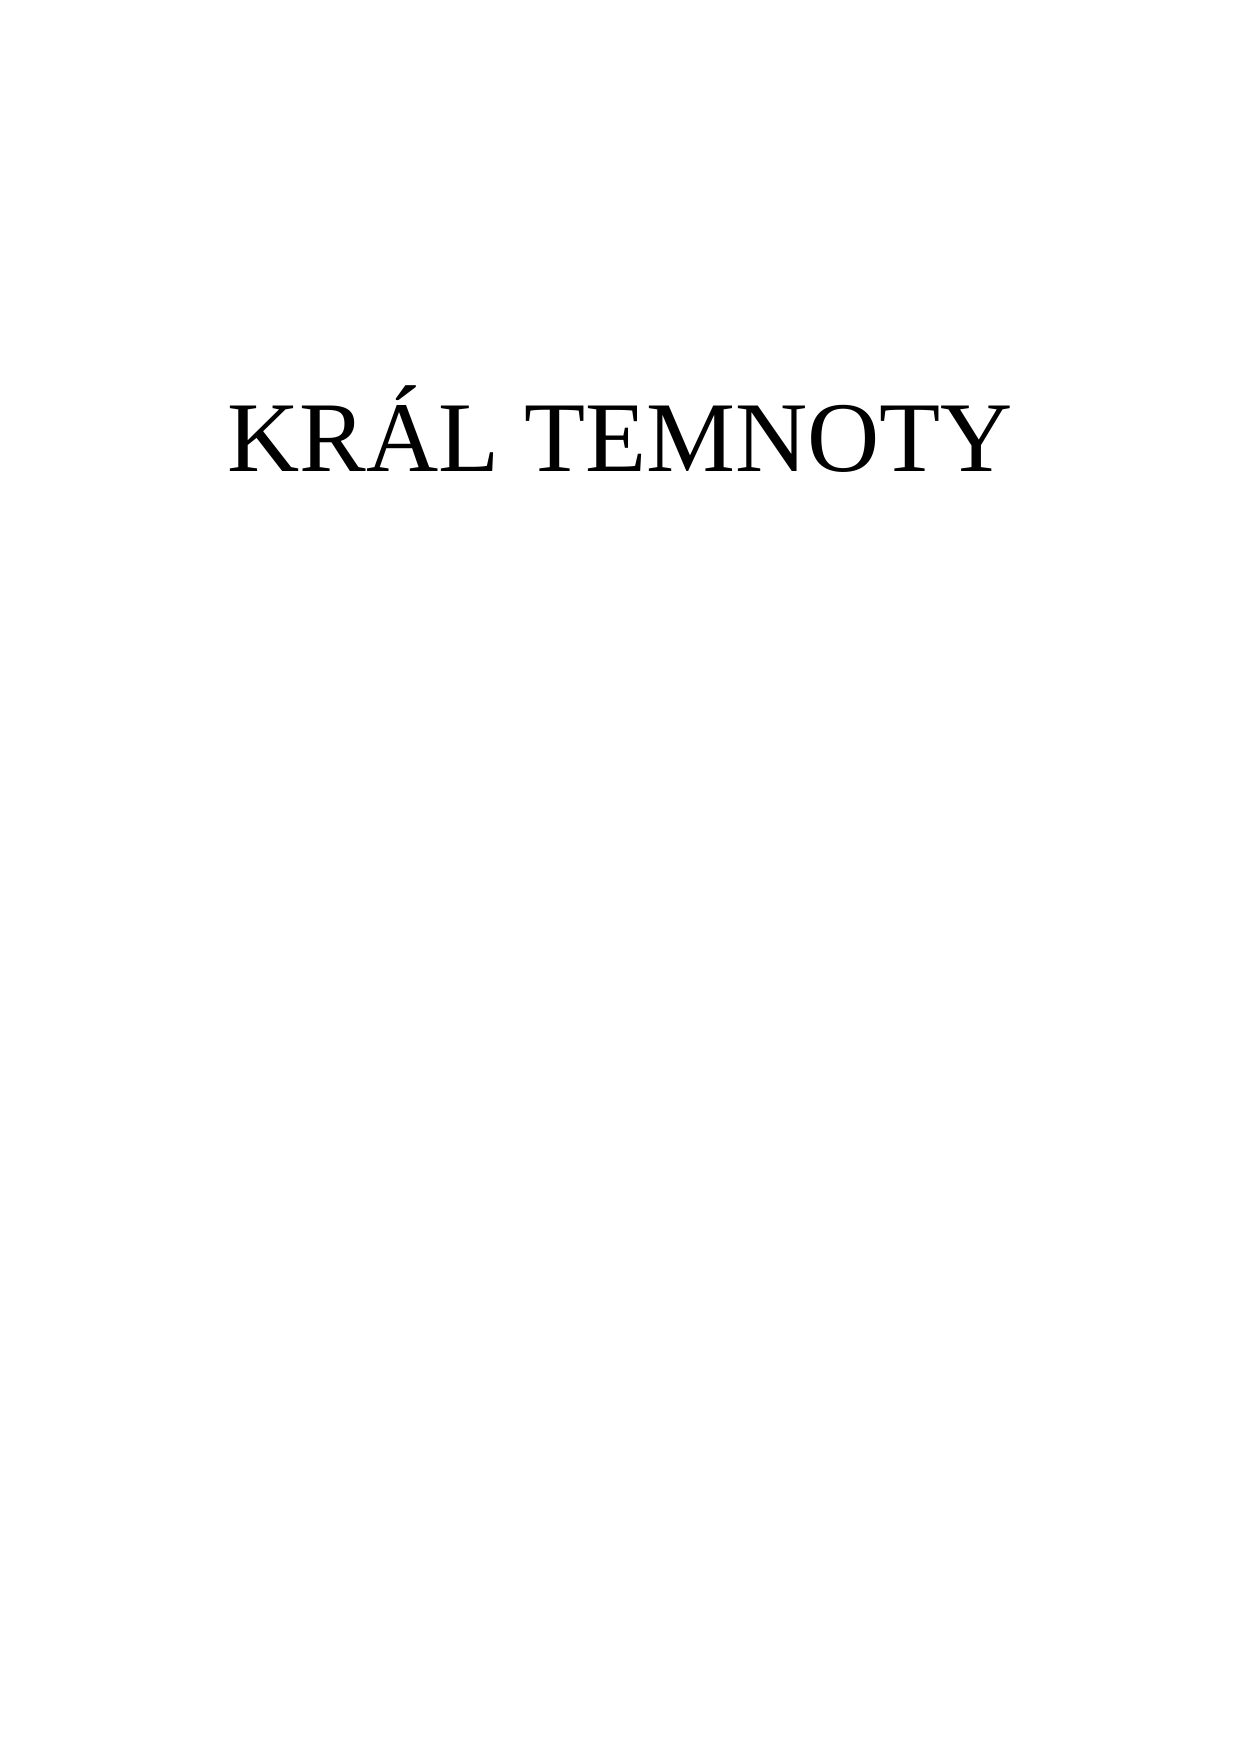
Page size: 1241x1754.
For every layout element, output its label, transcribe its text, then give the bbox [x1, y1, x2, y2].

text KRÁL TEMNOTY [148, 378, 1093, 493]
